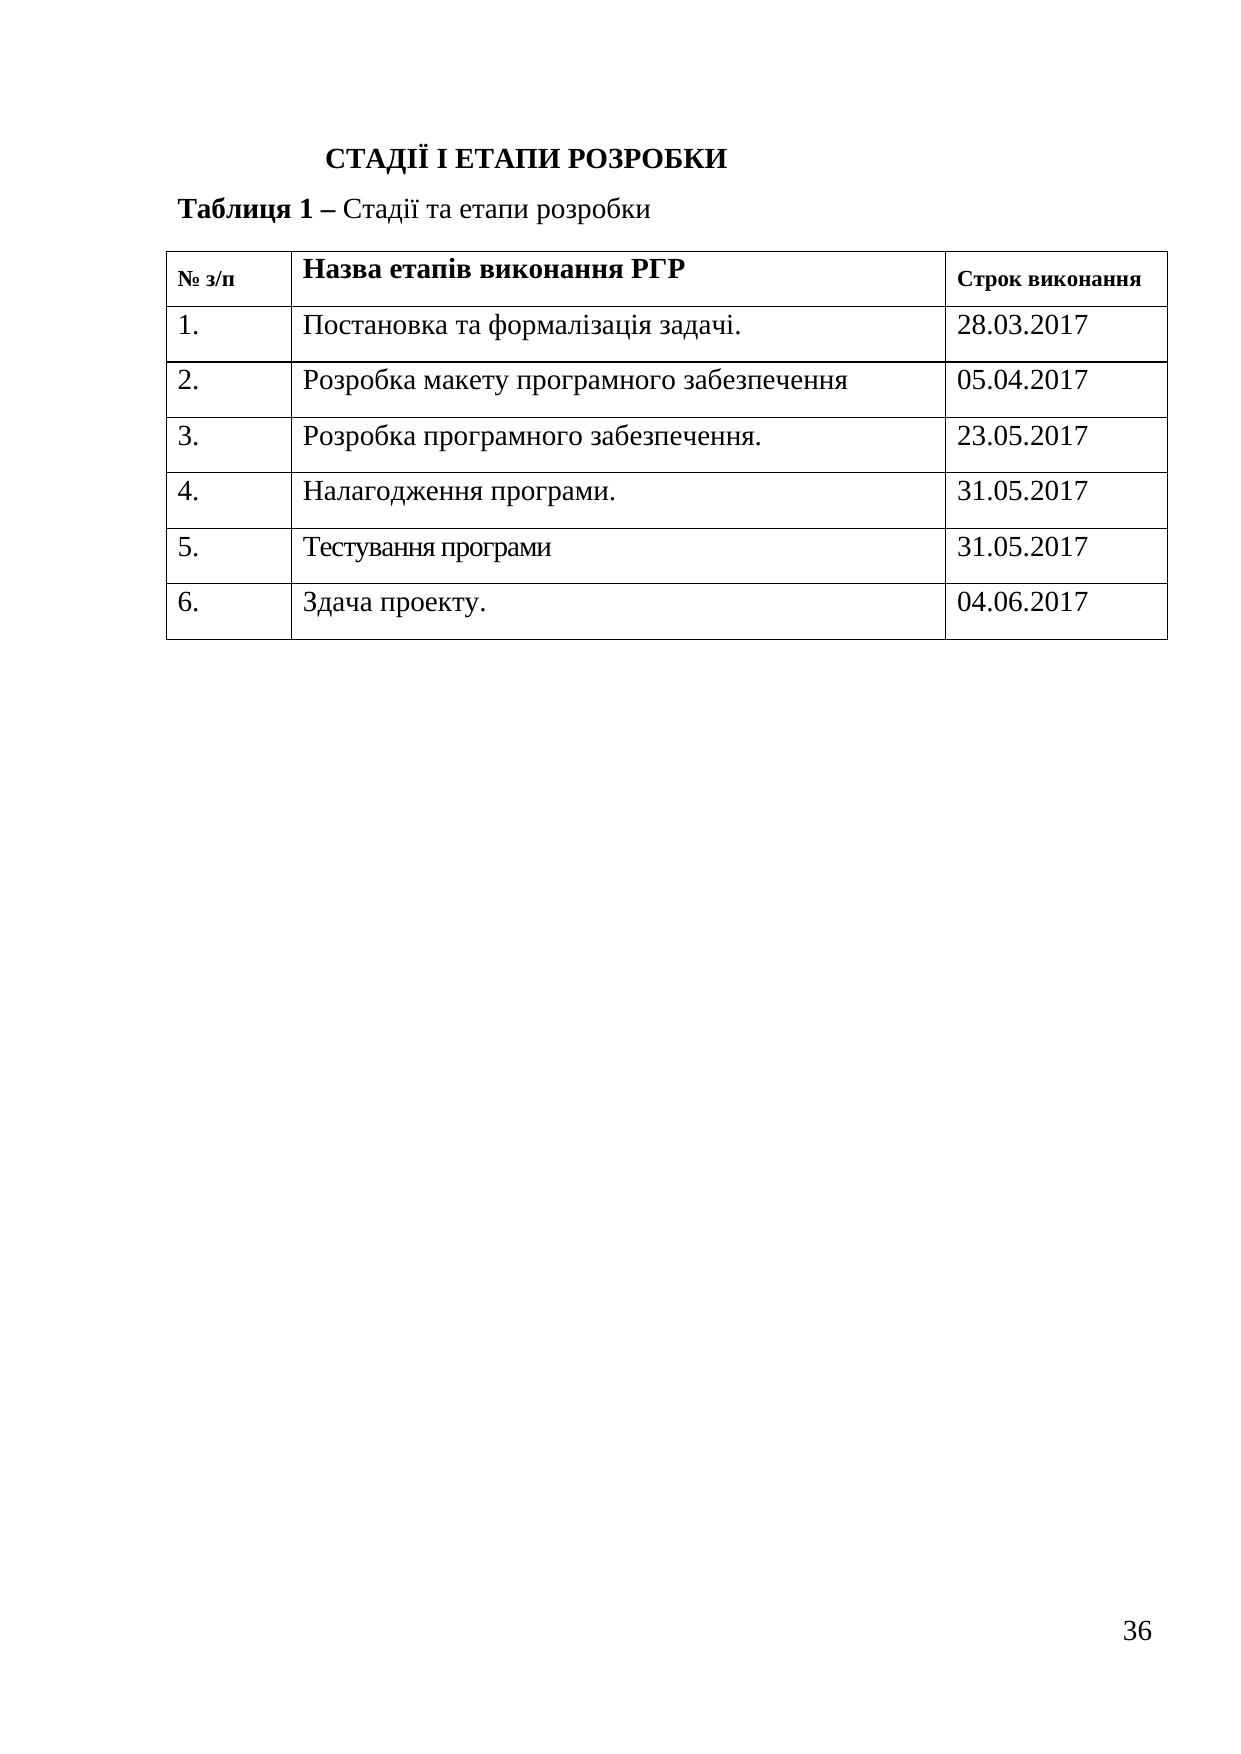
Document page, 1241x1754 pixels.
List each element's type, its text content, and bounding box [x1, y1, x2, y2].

table_cell 05.04.2017 [946, 363, 1167, 417]
table_cell 31.05.2017 [946, 473, 1167, 528]
table_cell [167, 307, 291, 361]
table_cell [167, 473, 291, 528]
table_header № з/п [167, 252, 291, 306]
table_header Назва етапів виконання РГР [292, 252, 945, 306]
table_cell Розробка програмного забезпечення. [292, 418, 945, 472]
text Таблиця 1 – Стадії та етапи розробки [177, 191, 1152, 225]
table_cell Здача проекту. [292, 584, 945, 638]
table_cell Постановка та формалізація задачі. [292, 307, 945, 361]
table_cell Тестування програми [292, 529, 945, 583]
table_cell [167, 584, 291, 638]
table_header Строк виконання [946, 252, 1167, 306]
table_cell Розробка макету програмного забезпечення [292, 363, 945, 417]
table_cell [167, 529, 291, 583]
table_cell 31.05.2017 [946, 529, 1167, 583]
table_cell Налагодження програми. [292, 473, 945, 528]
table_cell 28.03.2017 [946, 307, 1167, 361]
table_cell 23.05.2017 [946, 418, 1167, 472]
text СТАДІЇ І ЕТАПИ РОЗРОБКИ [251, 141, 1152, 174]
table_cell [167, 363, 291, 417]
table_cell 04.06.2017 [946, 584, 1167, 638]
table_cell [167, 418, 291, 472]
